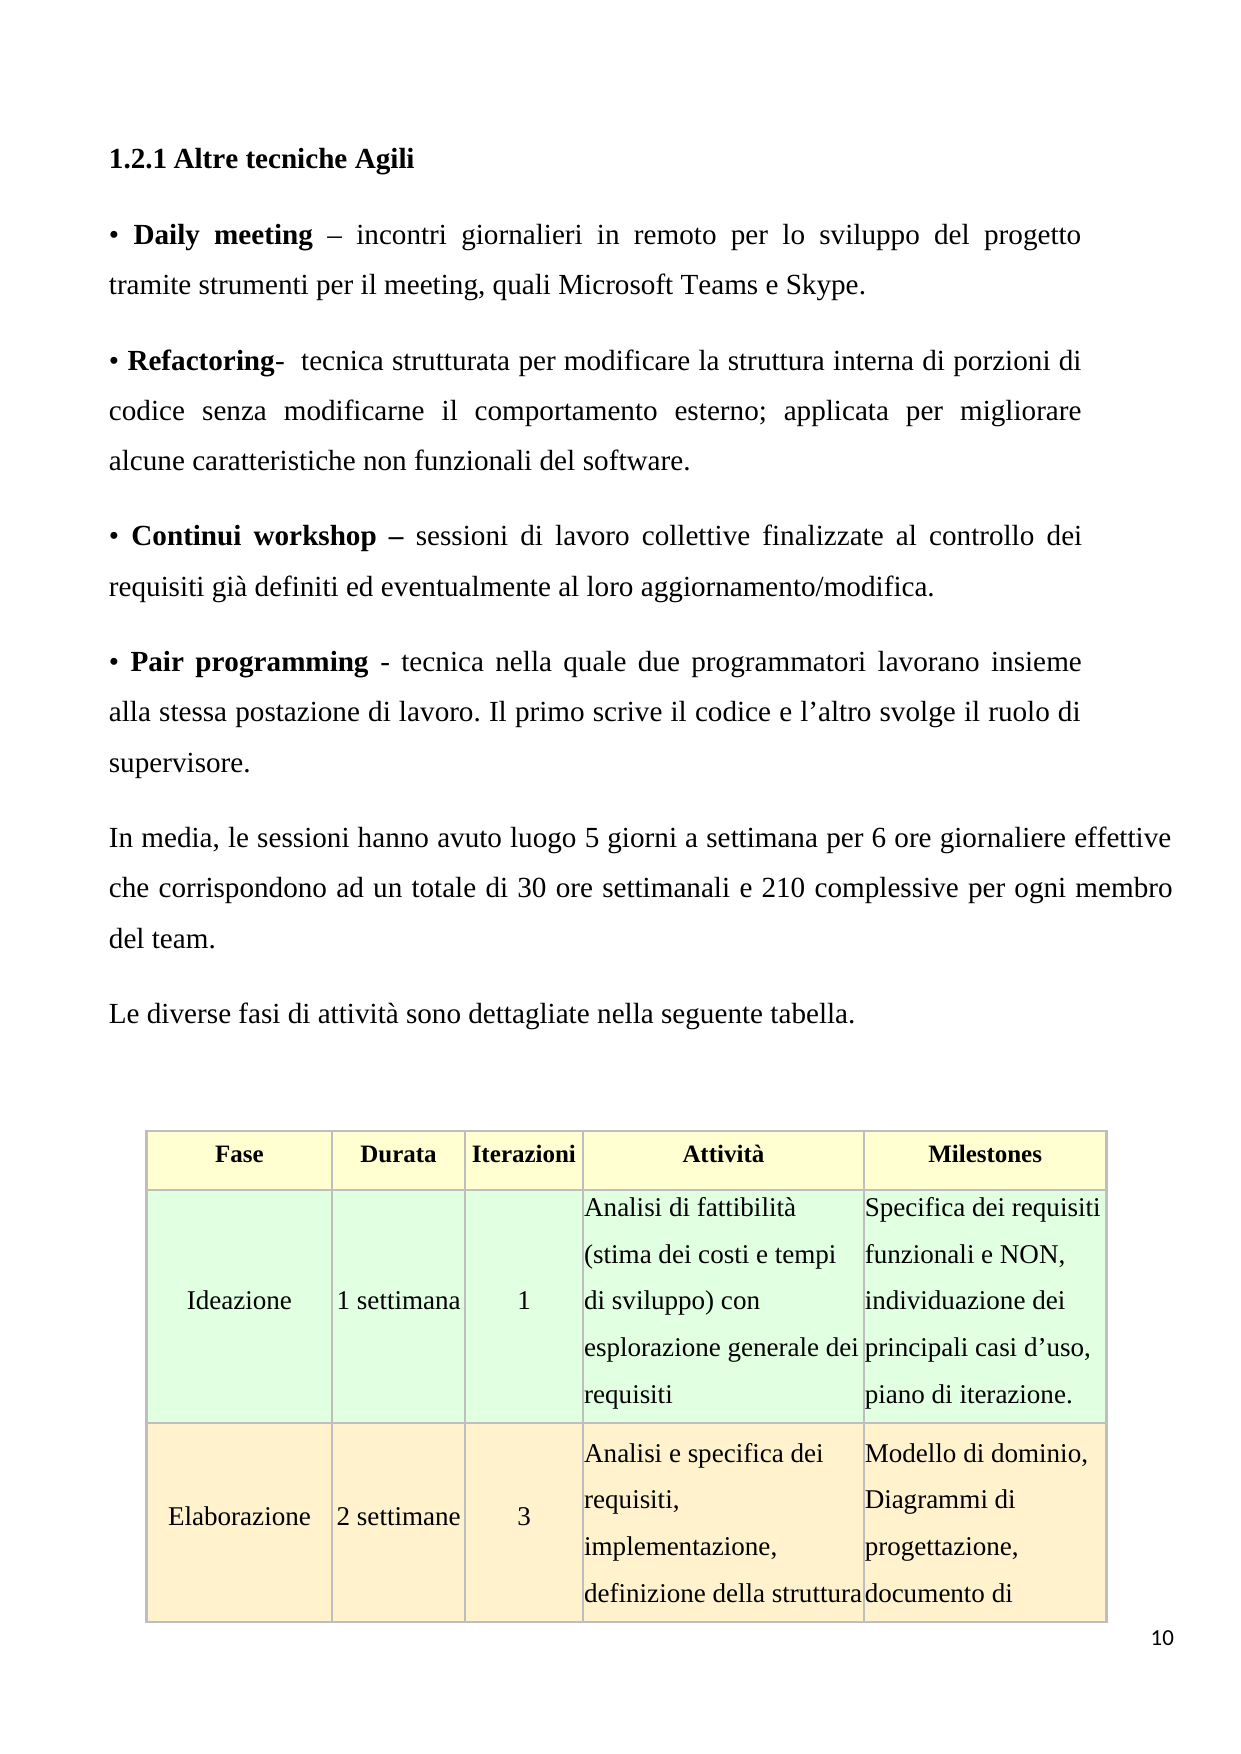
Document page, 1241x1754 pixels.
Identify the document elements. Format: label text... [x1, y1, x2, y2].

table_header Attività [584, 1132, 863, 1189]
text • Continui workshop – sessioni di lavoro collettive finalizzate al controllo dei requisiti già definiti ed eventualmente al loro aggiornamento/modifica. [109, 518, 1083, 602]
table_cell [865, 1424, 1105, 1621]
subtitle 1.2.1 Altre tecniche Agili [109, 142, 1083, 175]
table_header Milestones [865, 1132, 1105, 1189]
table_cell Ideazione [148, 1191, 331, 1422]
table_cell Analisi di fattibilità (stima dei costi e tempi di sviluppo) con esplorazione generale dei requisiti [584, 1191, 863, 1422]
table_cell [584, 1424, 863, 1621]
table_cell 1 [466, 1191, 582, 1422]
text • Refactoring- tecnica strutturata per modificare la struttura interna di porzioni di codice senza modificarne il comportamento esterno; applicata per migliorare alcune caratteristiche non funzionali del software. [109, 343, 1083, 477]
table_cell 3 [466, 1424, 582, 1621]
table_header Iterazioni [466, 1132, 582, 1189]
table_cell Elaborazione [148, 1424, 331, 1621]
text In media, le sessioni hanno avuto luogo 5 giorni a settimana per 6 ore giornaliere effettive che corrispondono ad un totale di 30 ore settimanali e 210 complessive per ogni membro del team. [109, 820, 1173, 954]
text • Daily meeting – incontri giornalieri in remoto per lo sviluppo del progetto tramite strumenti per il meeting, quali Microsoft Teams e Skype. [109, 217, 1083, 301]
table_cell 1 settimana [333, 1191, 464, 1422]
table_cell Specifica dei requisiti funzionali e NON, individuazione dei principali casi d’uso, piano di iterazione. [865, 1191, 1105, 1422]
table_cell 2 settimane [333, 1424, 464, 1621]
text Le diverse fasi di attività sono dettagliate nella seguente tabella. [109, 996, 1173, 1029]
table_header Durata [333, 1132, 464, 1189]
text • Pair programming - tecnica nella quale due programmatori lavorano insieme alla stessa postazione di lavoro. Il primo scrive il codice e l’altro svolge il ruolo di supervisore. [109, 644, 1083, 778]
table_header Fase [148, 1132, 331, 1189]
